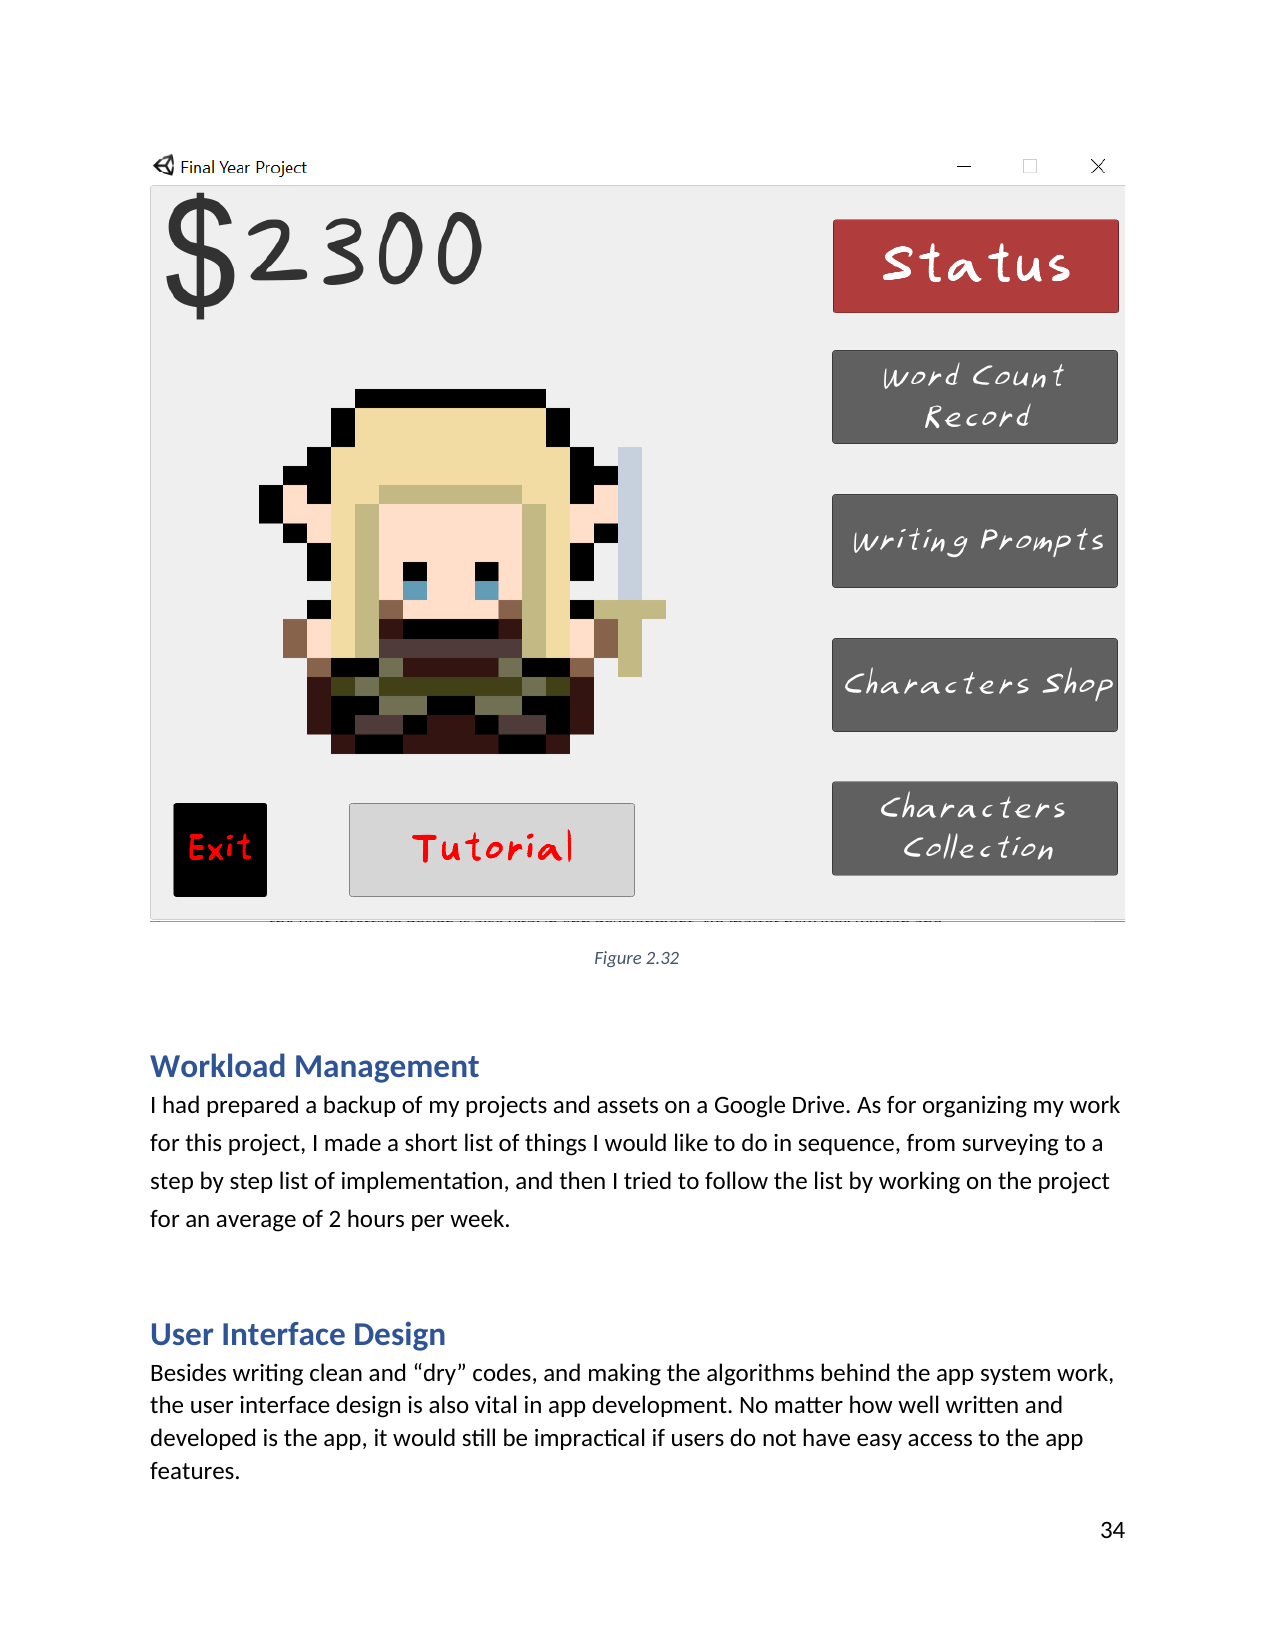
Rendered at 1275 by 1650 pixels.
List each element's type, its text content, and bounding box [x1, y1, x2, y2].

text I had prepared a backup of my projects and assets on a Google Drive. As for organizing my work for this project, I made a short list of things I would like to do in sequence, from surveying to a step by step list of implementation, and then I tried to follow the list by working on the project for an average of 2 hours per week. [150, 1089, 1125, 1234]
text Besides writing clean and “dry” codes, and making the algorithms behind the app system work, the user interface design is also vital in app development. No matter how well written and developed is the app, it would still be impractical if users do not have easy access to the app features. [150, 1357, 1125, 1486]
subtitle Workload Management [150, 1045, 1125, 1086]
subtitle User Interface Design [150, 1313, 1125, 1353]
picture [150, 150, 1125, 922]
text Figure 2.32 [150, 946, 1125, 969]
